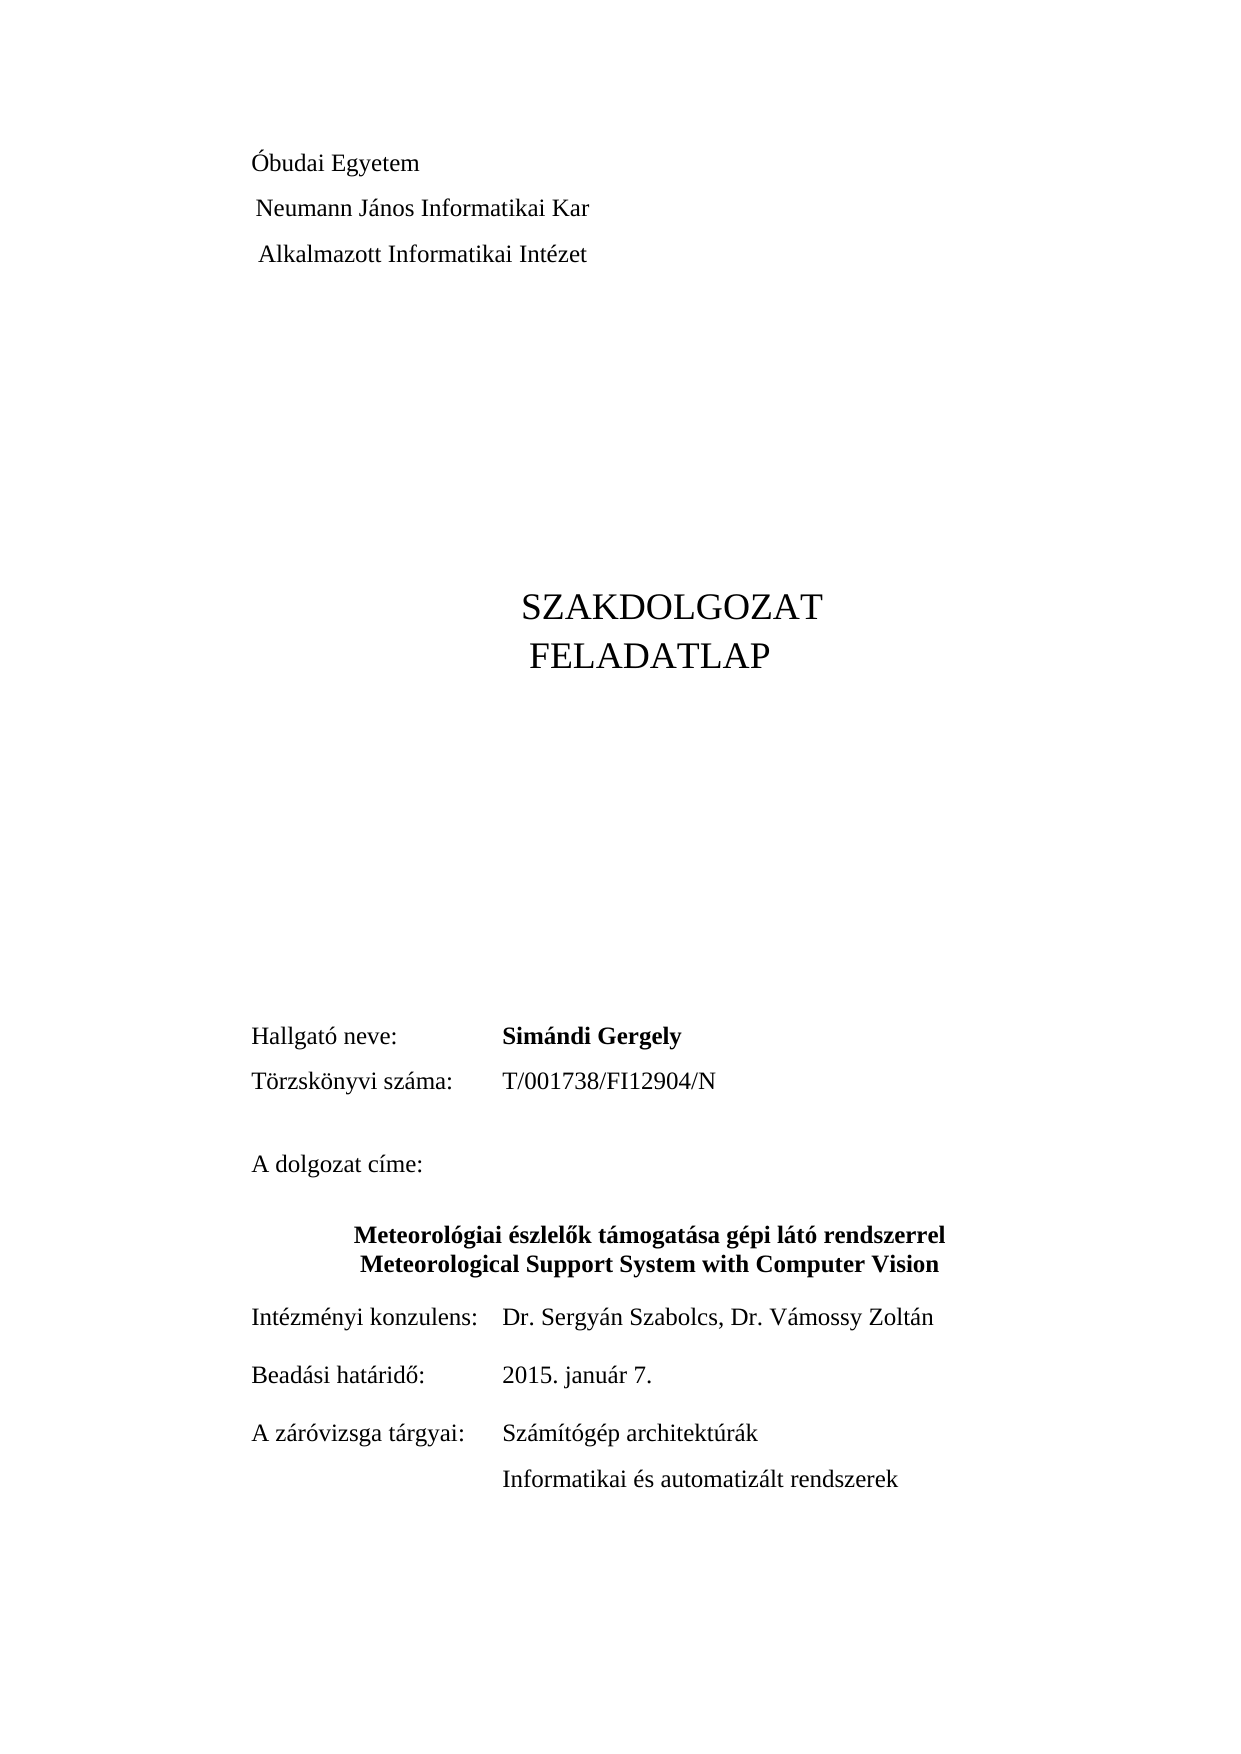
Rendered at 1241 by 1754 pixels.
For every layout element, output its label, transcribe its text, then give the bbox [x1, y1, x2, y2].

text SZAKDOLGOZAT FELADATLAP [207, 584, 1092, 677]
text Informatikai és automatizált rendszerek [207, 1464, 1092, 1493]
text Óbudai Egyetem [207, 148, 1092, 176]
text Neumann János Informatikai Kar [207, 193, 1092, 222]
text A dolgozat címe: [207, 1149, 1092, 1178]
text Alkalmazott Informatikai Intézet [207, 239, 1092, 267]
text Meteorológiai észlelők támogatása gépi látó rendszerrel Meteorological Support System with Computer Vision [207, 1220, 1092, 1277]
text Hallgató neve: Simándi Gergely [207, 1021, 1092, 1050]
text A záróvizsga tárgyai: Számítógép architektúrák [207, 1418, 1092, 1447]
text Beadási határidő: 2015. január 7. [207, 1361, 1092, 1389]
text Intézményi konzulens: Dr. Sergyán Szabolcs, Dr. Vámossy Zoltán [207, 1302, 1092, 1331]
text Törzskönyvi száma: T/001738/FI12904/N [207, 1066, 1092, 1095]
